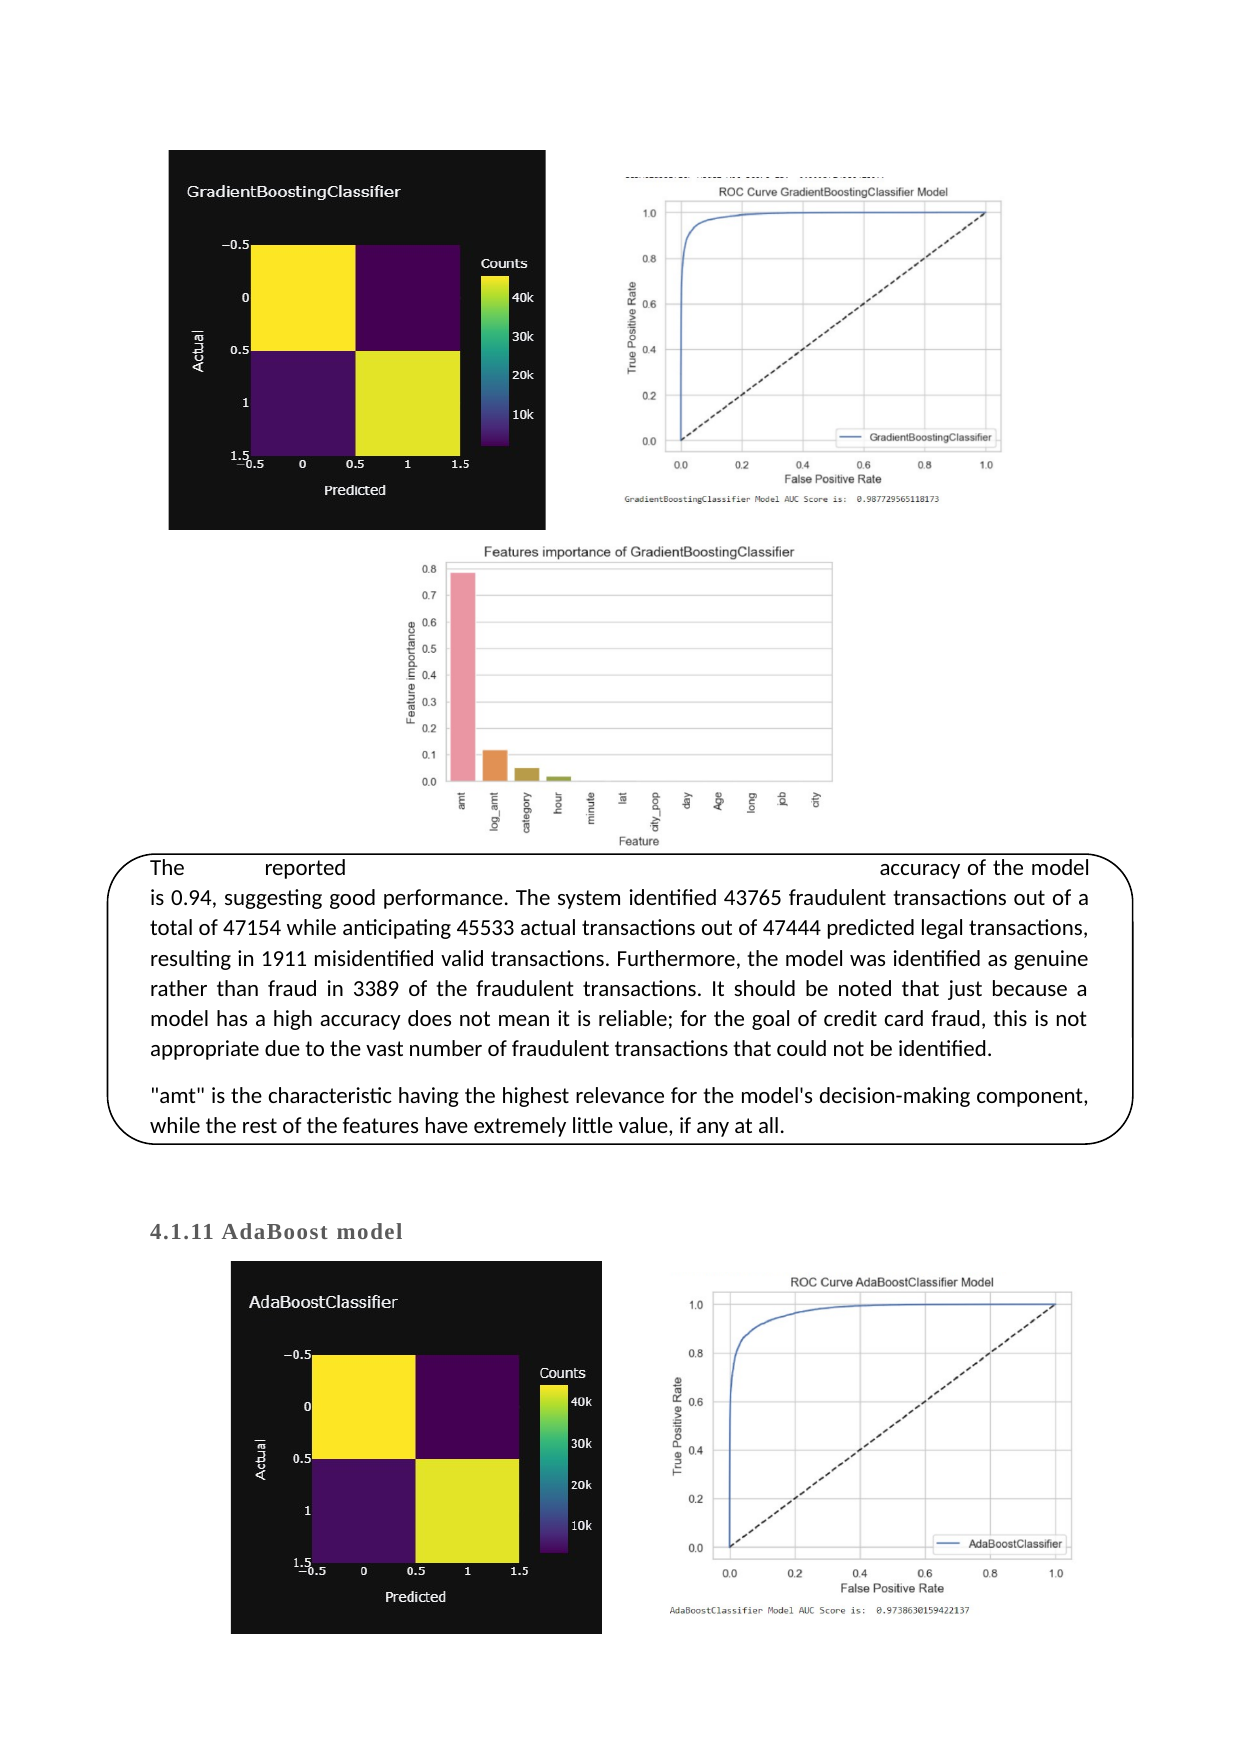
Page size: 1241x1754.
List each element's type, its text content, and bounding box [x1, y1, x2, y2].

text 4.1.11 AdaBoost model [150, 1077, 1090, 1104]
picture [230, 1120, 1091, 1751]
picture [363, 396, 861, 709]
text The reported accuracy of the model is 0.94, suggesting good performance. The system identified 43765 fraudulent transactions out of a total of 47154 while anticipating 45533 actual transactions out of 47444 predicted legal transactions, resulting in 1911 misidentified valid transactions. Furthermore, the model was identified as genuine rather than fraud in 3389 of the fraudulent transactions. It should be noted that just because a model has a high accuracy does not mean it is reliable; for the goal of credit card fraud, this is not appropriate due to the vast number of fraudulent transactions that could not be identified. [150, 715, 1090, 922]
text "amt" is the characteristic having the highest relevance for the model's decision-making component, while the rest of the features have extremely little value, if any at all. [150, 941, 1090, 999]
